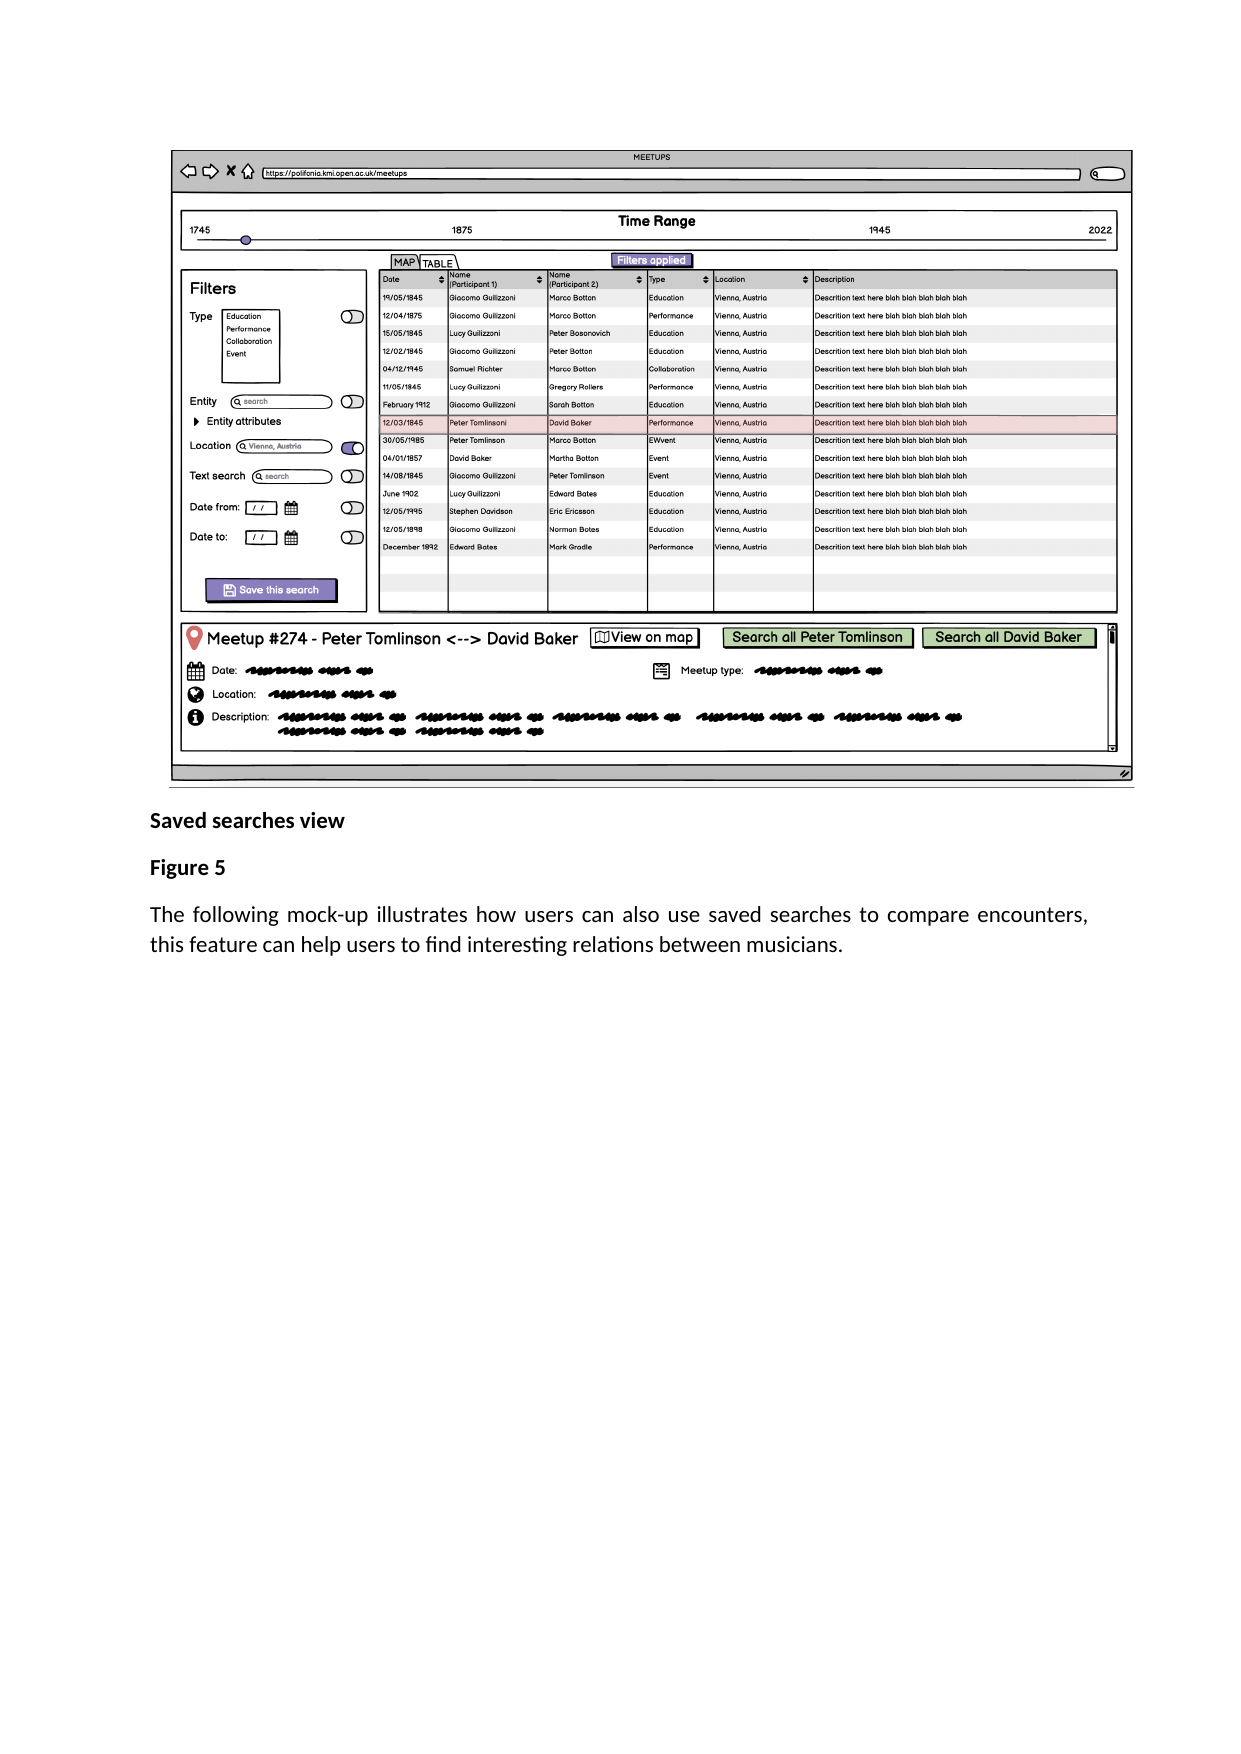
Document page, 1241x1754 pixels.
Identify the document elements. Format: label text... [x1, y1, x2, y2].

text The following mock-up illustrates how users can also use saved searches to compare encounters, this feature can help users to find interesting relations between musicians. [150, 900, 1090, 958]
text Figure 5 [150, 853, 1090, 881]
text Saved searches view [150, 807, 1090, 834]
